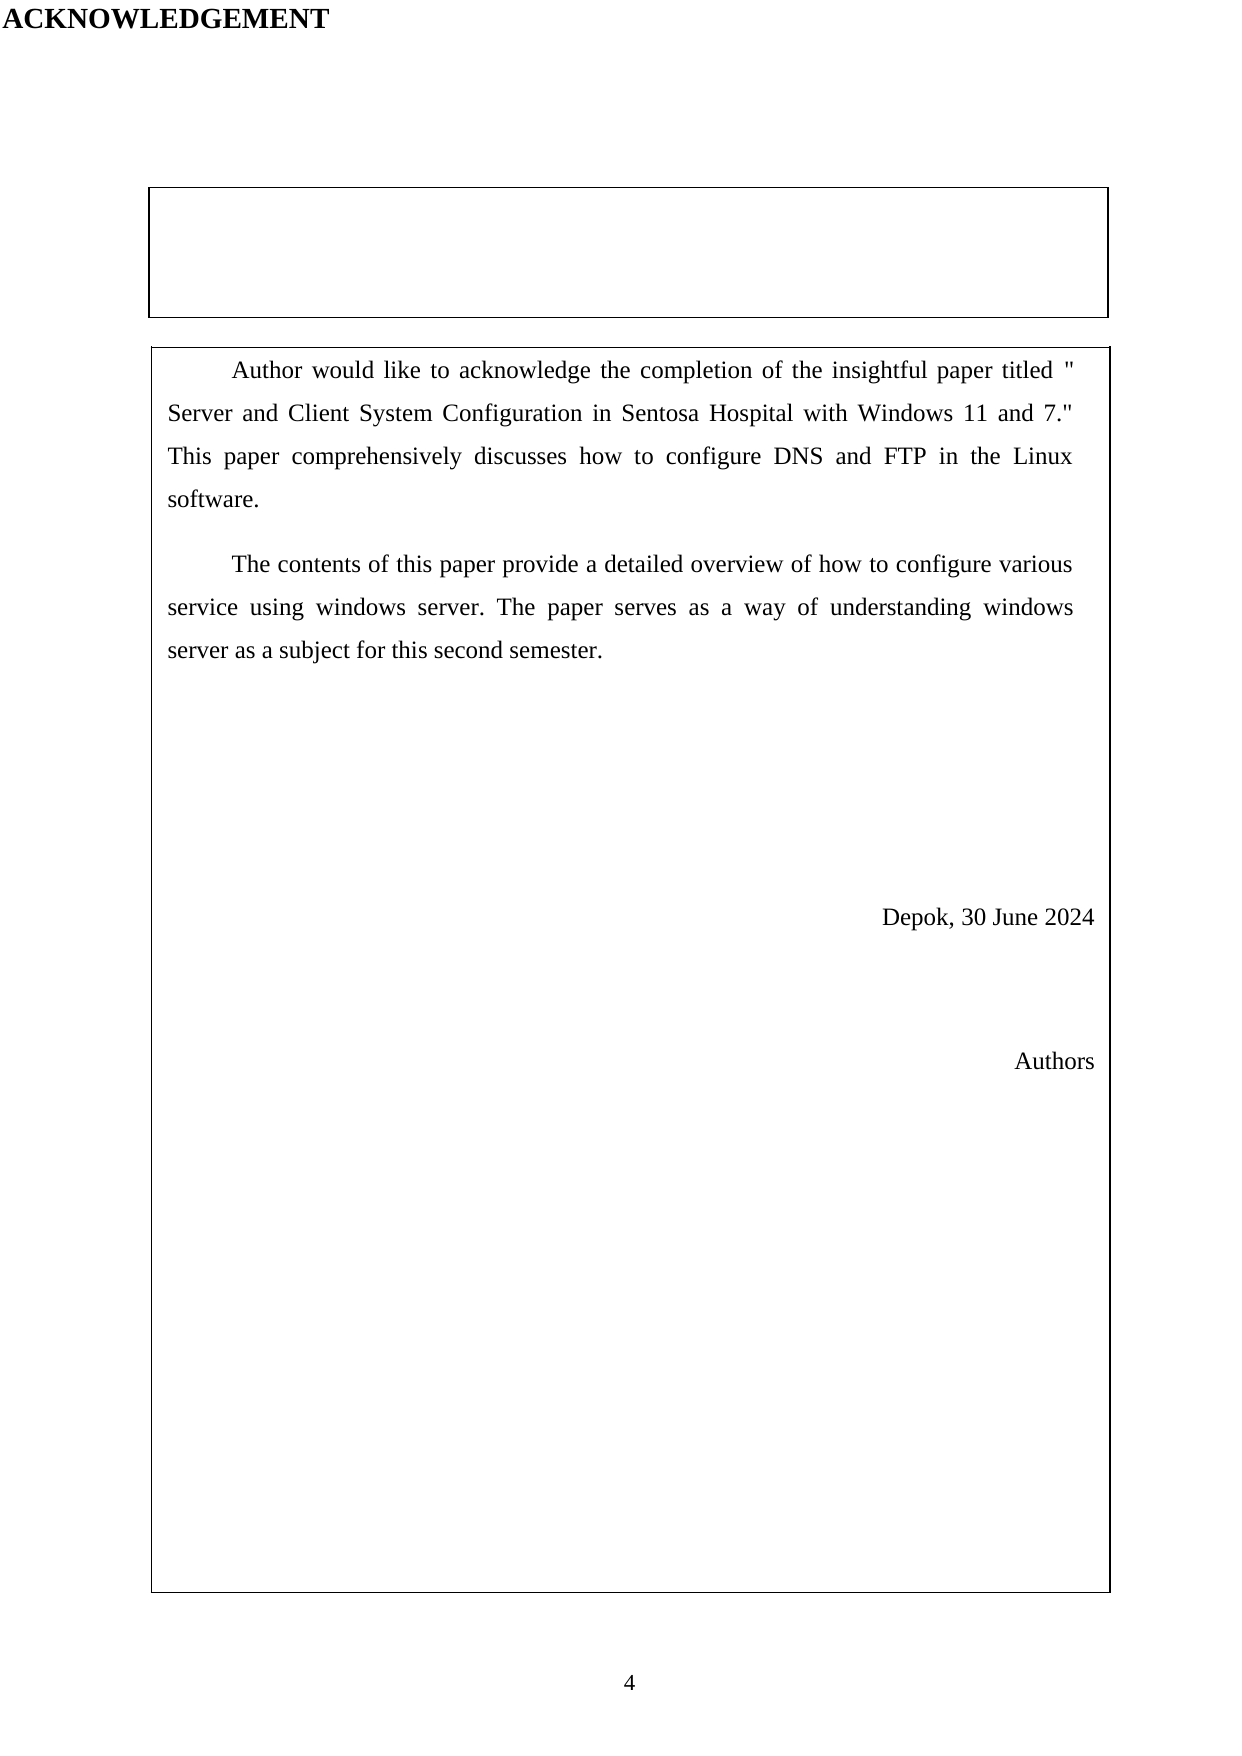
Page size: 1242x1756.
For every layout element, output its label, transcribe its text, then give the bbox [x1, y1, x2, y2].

table_header Author would like to acknowledge the completion of the insightful paper titled " Server and Client System Configuration in Sentosa Hospital with Windows 11 and 7." This paper comprehensively discusses how to configure DNS and FTP in the Linux software. The contents of this paper provide a detailed overview of how to configure various service using windows server. The paper serves as a way of understanding windows server as a subject for this second semester. Depok, 30 June 2024 Authors [152, 348, 1109, 1591]
